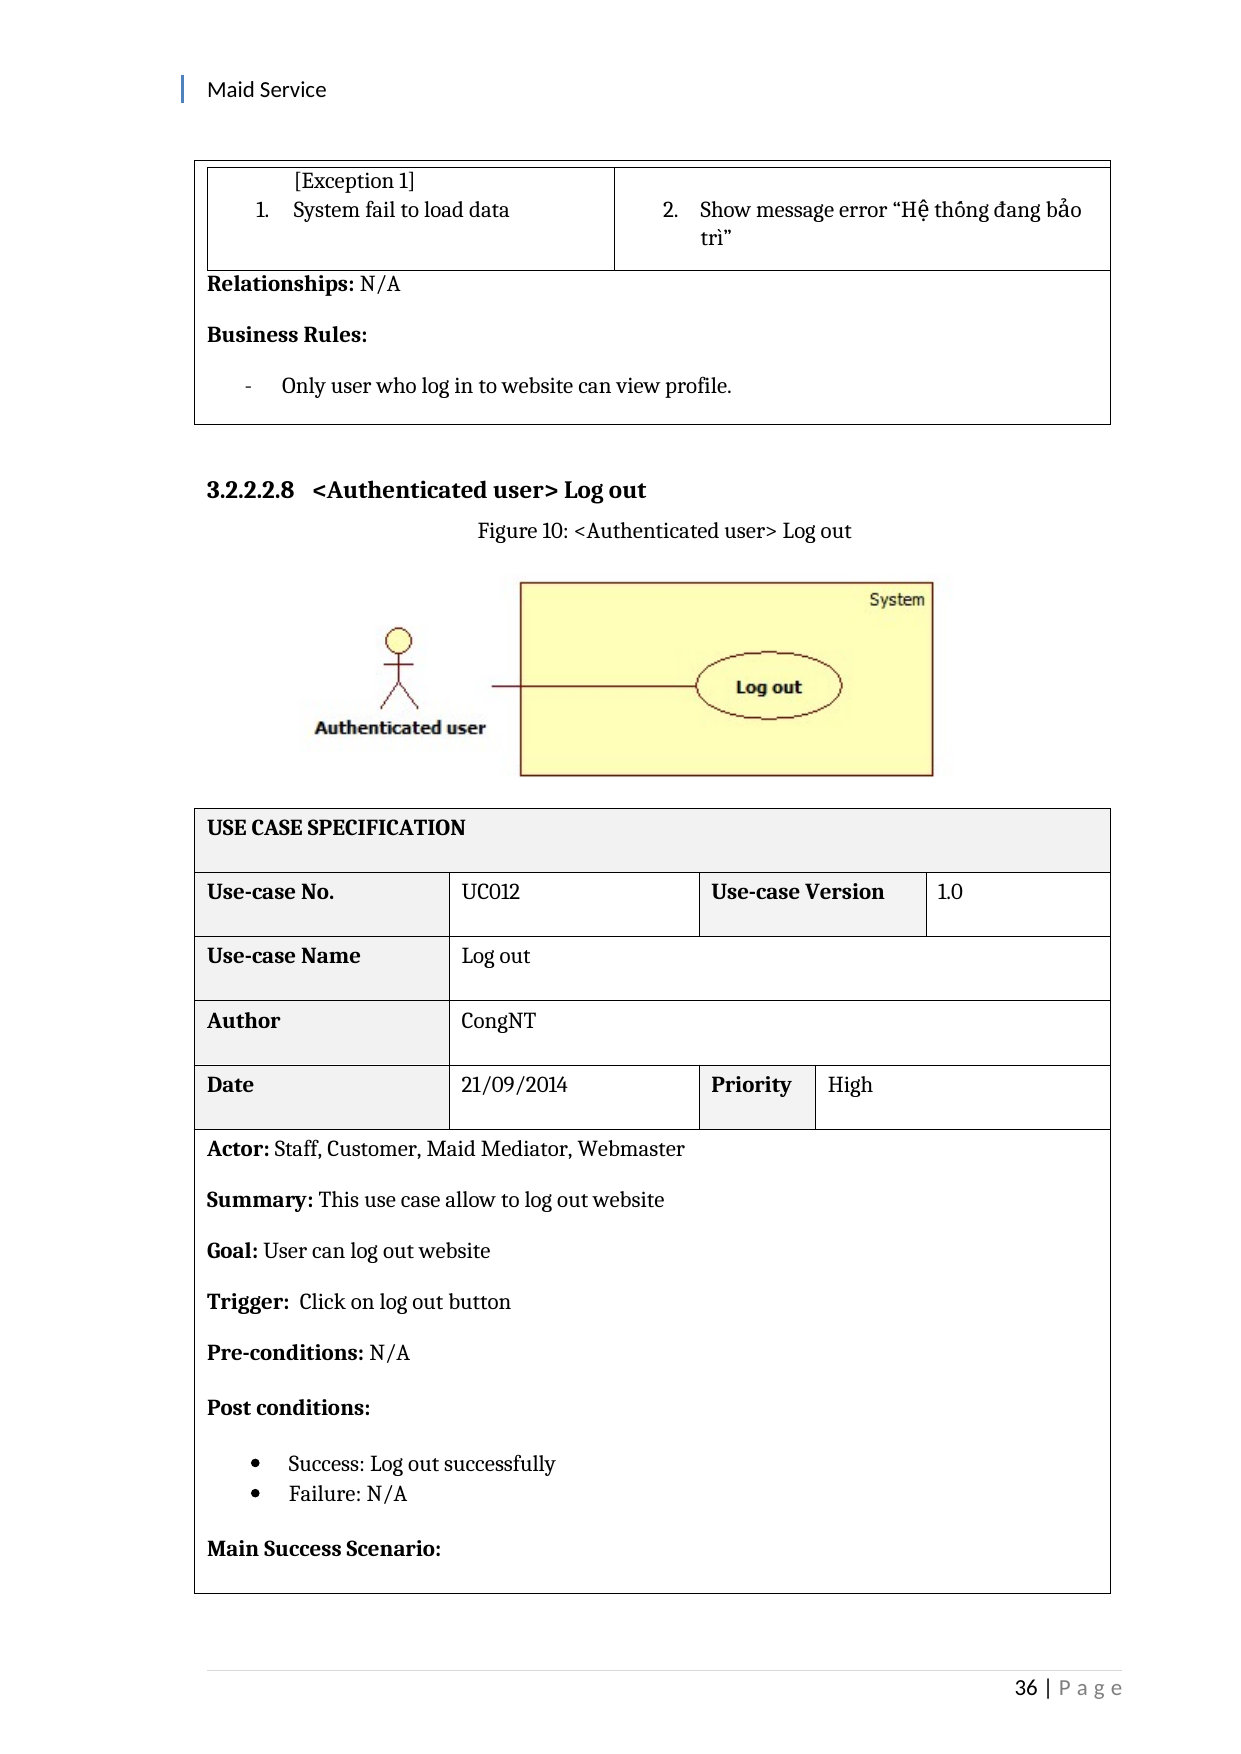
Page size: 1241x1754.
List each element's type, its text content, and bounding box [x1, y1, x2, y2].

table_cell Date [195, 1066, 449, 1129]
table_cell Use-case Version [700, 873, 926, 936]
table_cell Use-case No. [195, 873, 449, 936]
table_cell UC012 [450, 873, 699, 936]
table_cell Log out [450, 937, 1110, 1000]
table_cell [195, 161, 1110, 424]
table_cell Use-case Name [195, 937, 449, 1000]
subtitle <Authenticated user> Log out [207, 476, 1122, 505]
table_cell Priority [700, 1066, 815, 1129]
table_cell Author [195, 1001, 449, 1064]
picture [276, 551, 964, 808]
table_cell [195, 1130, 1110, 1593]
table_header USE CASE SPECIFICATION [195, 809, 1110, 872]
table_cell 21/09/2014 [450, 1066, 699, 1129]
table_cell CongNT [450, 1001, 1110, 1064]
table_cell 1.0 [927, 873, 1110, 936]
table_cell High [816, 1066, 1110, 1129]
